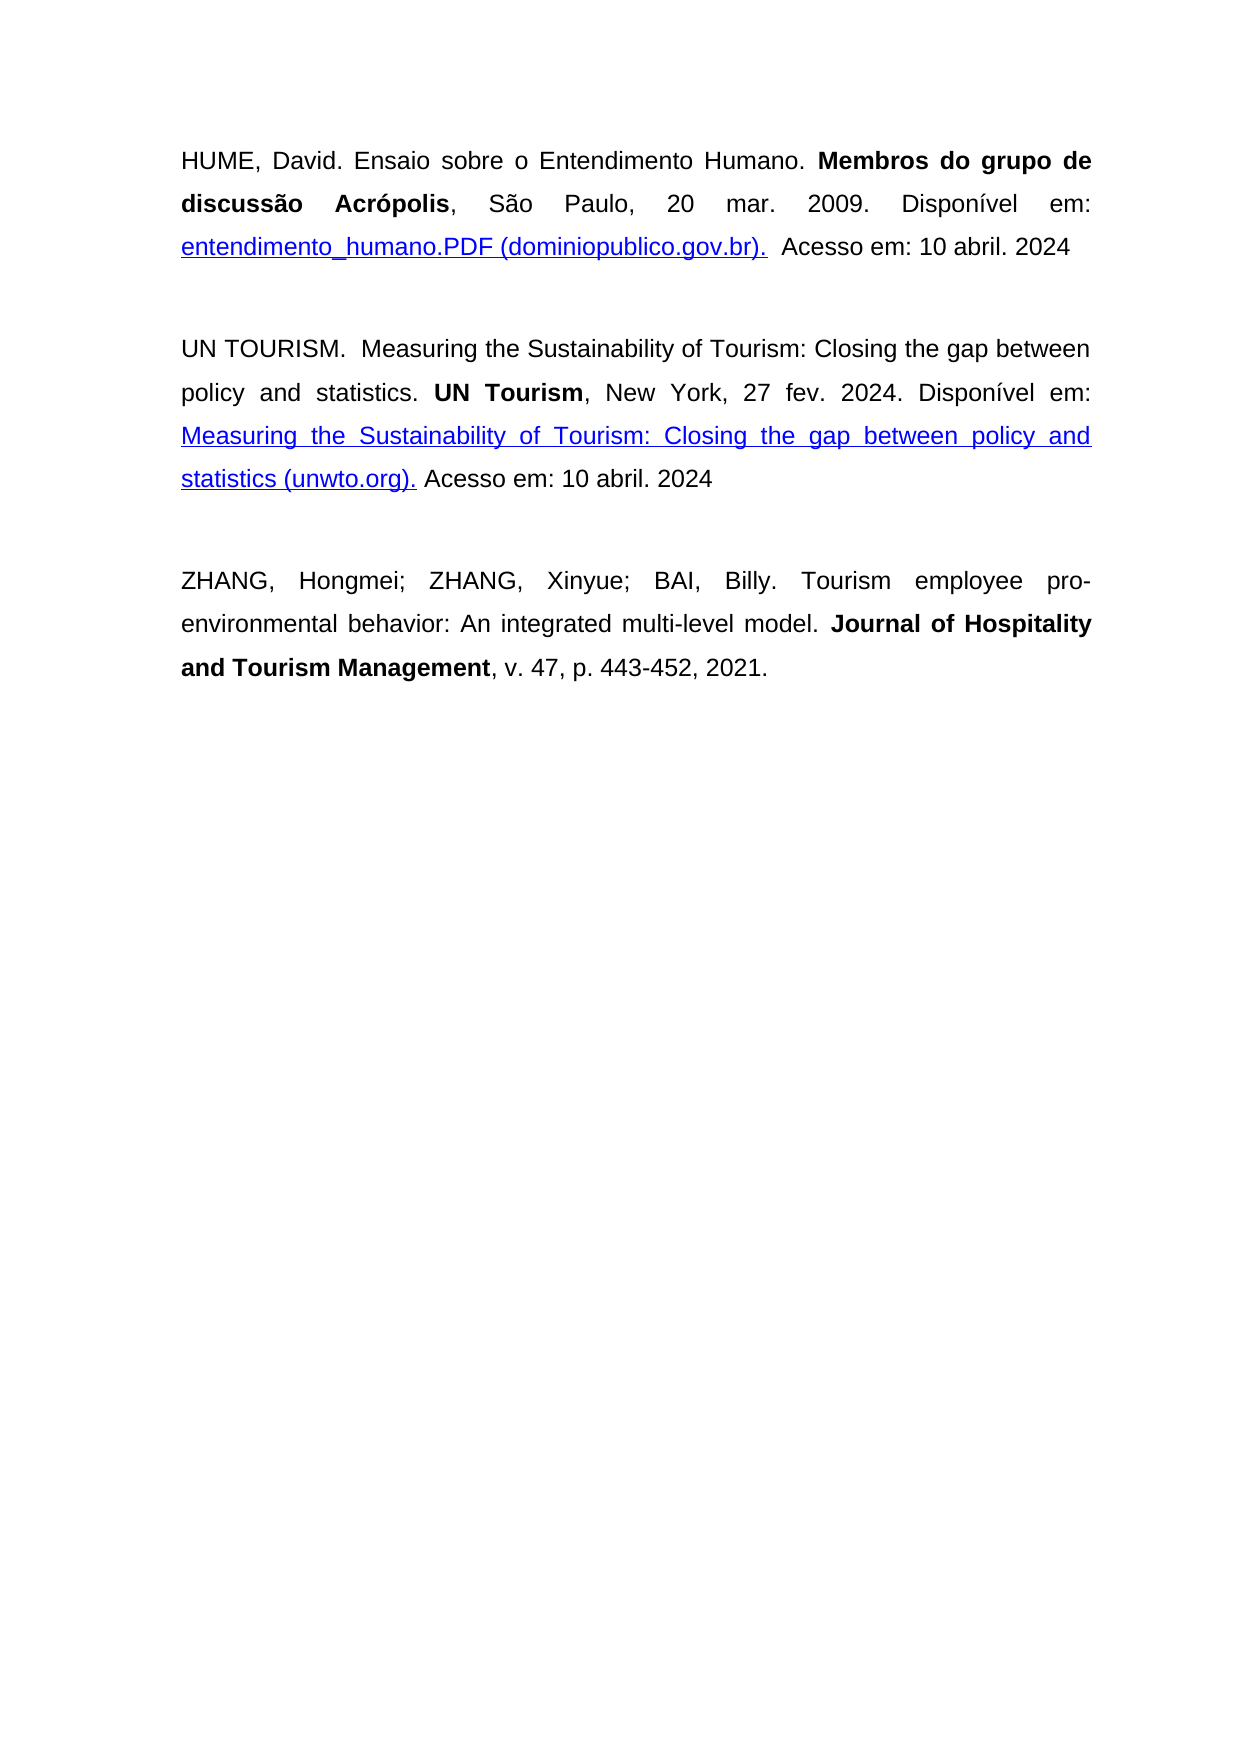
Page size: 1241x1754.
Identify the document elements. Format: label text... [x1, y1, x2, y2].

text UN TOURISM. Measuring the Sustainability of Tourism: Closing the gap between policy and statistics. UN Tourism, New York, 27 fev. 2024. Disponível em: Measuring the Sustainability of Tourism: Closing the gap between policy and statistics (unwto.org). Acesso em: 10 abril. 2024 [181, 447, 1092, 492]
text ZHANG, Hongmei; ZHANG, Xinyue; BAI, Billy. Tourism employee pro-environmental behavior: An integrated multi-level model. Journal of Hospitality and Tourism Management, v. 47, p. 443-452, 2021. [181, 566, 1092, 681]
text UN TOURISM. Measuring the Sustainability of Tourism: Closing the gap between policy and statistics. UN Tourism, New York, 27 fev. 2024. Disponível em: Measuring the Sustainability of Tourism: Closing the gap between policy and statistics (unwto.org). Acesso em: 10 abril. 2024 [181, 334, 1092, 446]
text HUME, David. Ensaio sobre o Entendimento Humano. Membros do grupo de discussão Acrópolis, São Paulo, 20 mar. 2009. Disponível em: entendimento_humano.PDF (dominiopublico.gov.br). Acesso em: 10 abril. 2024 [181, 146, 1092, 261]
